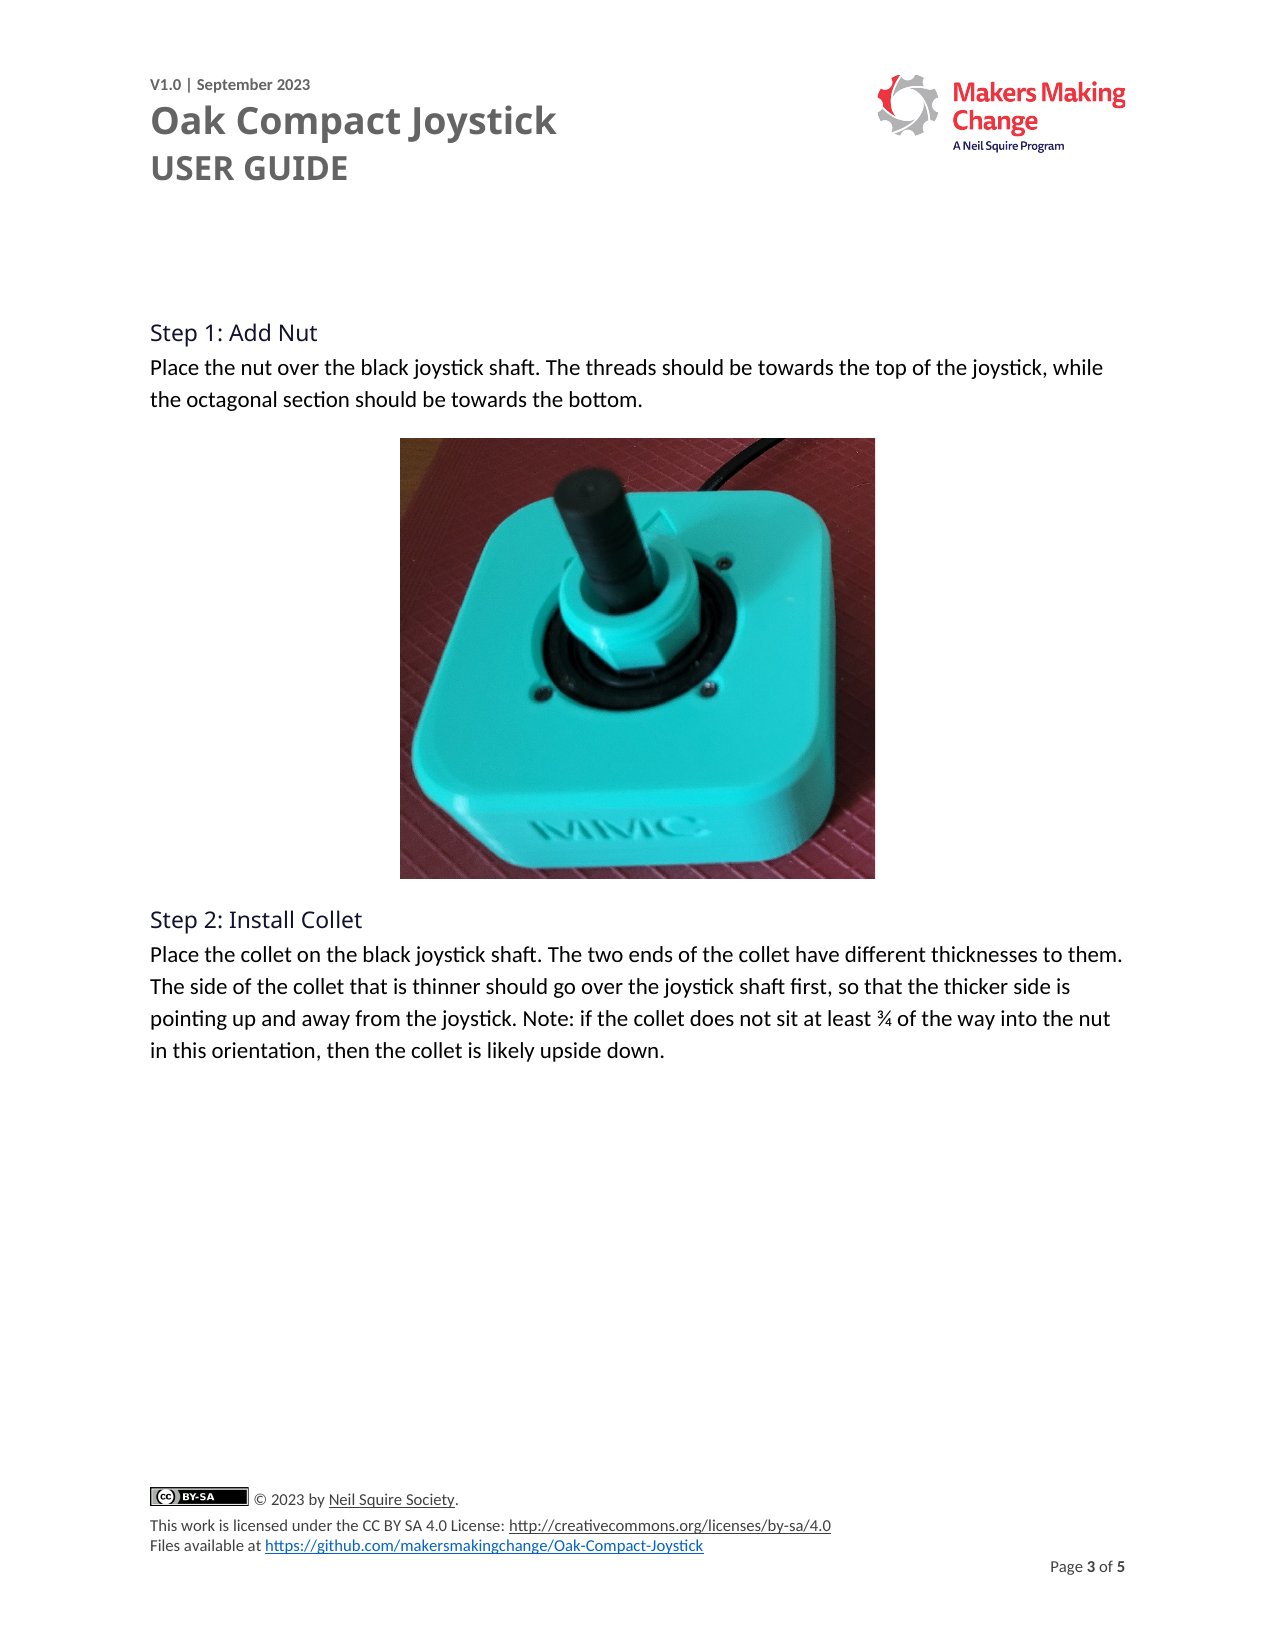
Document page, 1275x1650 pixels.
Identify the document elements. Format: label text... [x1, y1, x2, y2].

picture [150, 1487, 249, 1506]
subtitle Step 1: Add Nut [150, 317, 1125, 348]
picture [400, 438, 876, 879]
text Place the nut over the black joystick shaft. The threads should be towards the top of the joystick, while the octagonal section should be towards the bottom. [150, 353, 1125, 413]
text Place the collet on the black joystick shaft. The two ends of the collet have different thicknesses to them. The side of the collet that is thinner should go over the joystick shaft first, so that the thicker side is pointing up and away from the joystick. Note: if the collet does not sit at least ¾ of the way into the nut in this orientation, then the collet is likely upside down. [150, 940, 1125, 1064]
picture [877, 75, 1125, 153]
subtitle Step 2: Install Collet [150, 904, 1125, 935]
